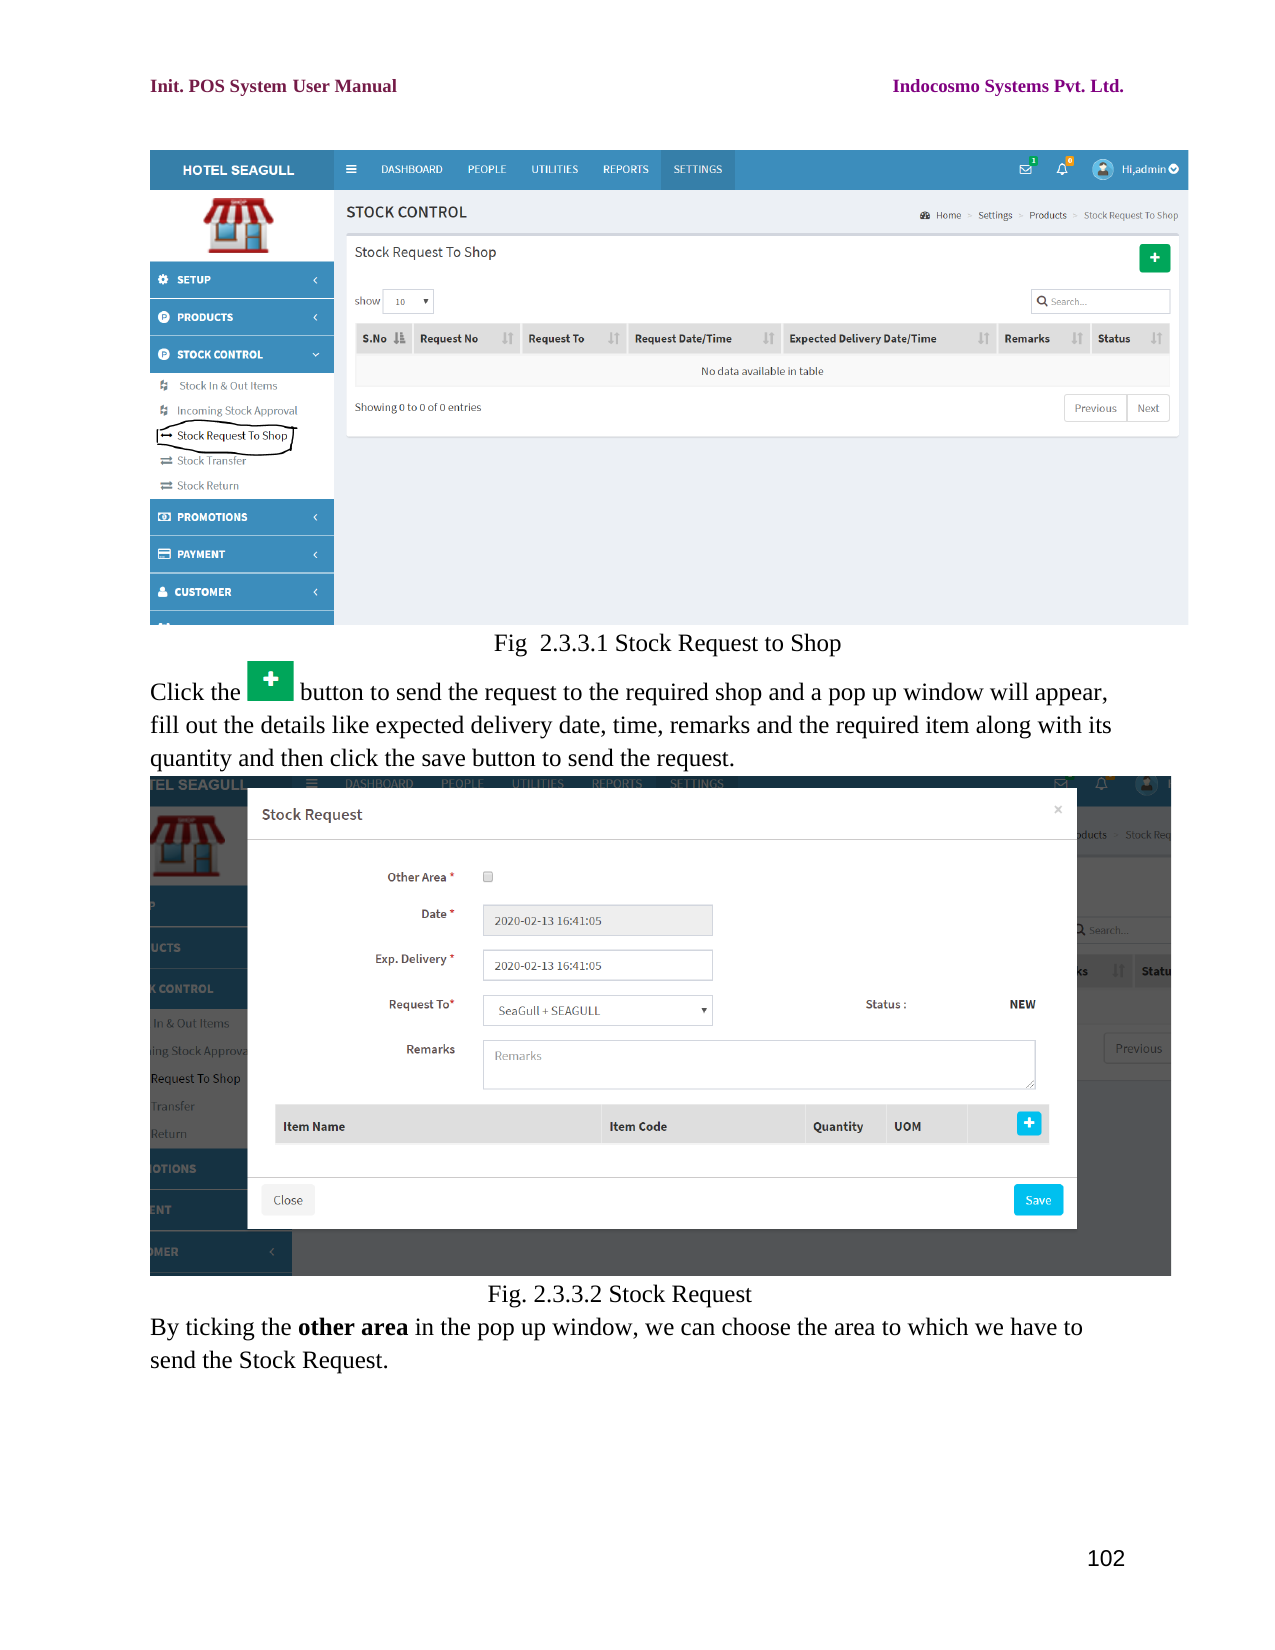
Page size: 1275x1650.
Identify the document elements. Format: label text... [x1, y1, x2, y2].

picture [150, 150, 1189, 625]
text Fig. 2.3.3.2 Stock Request [150, 1279, 1125, 1308]
text By ticking the other area in the pop up window, we can choose the area to which we have to send the Stock Request. [150, 1312, 1125, 1374]
text Click the button to send the request to the required shop and a pop up window will appear, fill out the details like expected delivery date, time, remarks and the required item along with its quantity and then click the save button to send the request. [150, 661, 1125, 772]
picture [247, 661, 294, 701]
text Fig 2.3.3.1 Stock Request to Shop [150, 628, 1125, 657]
picture [150, 776, 1172, 1276]
